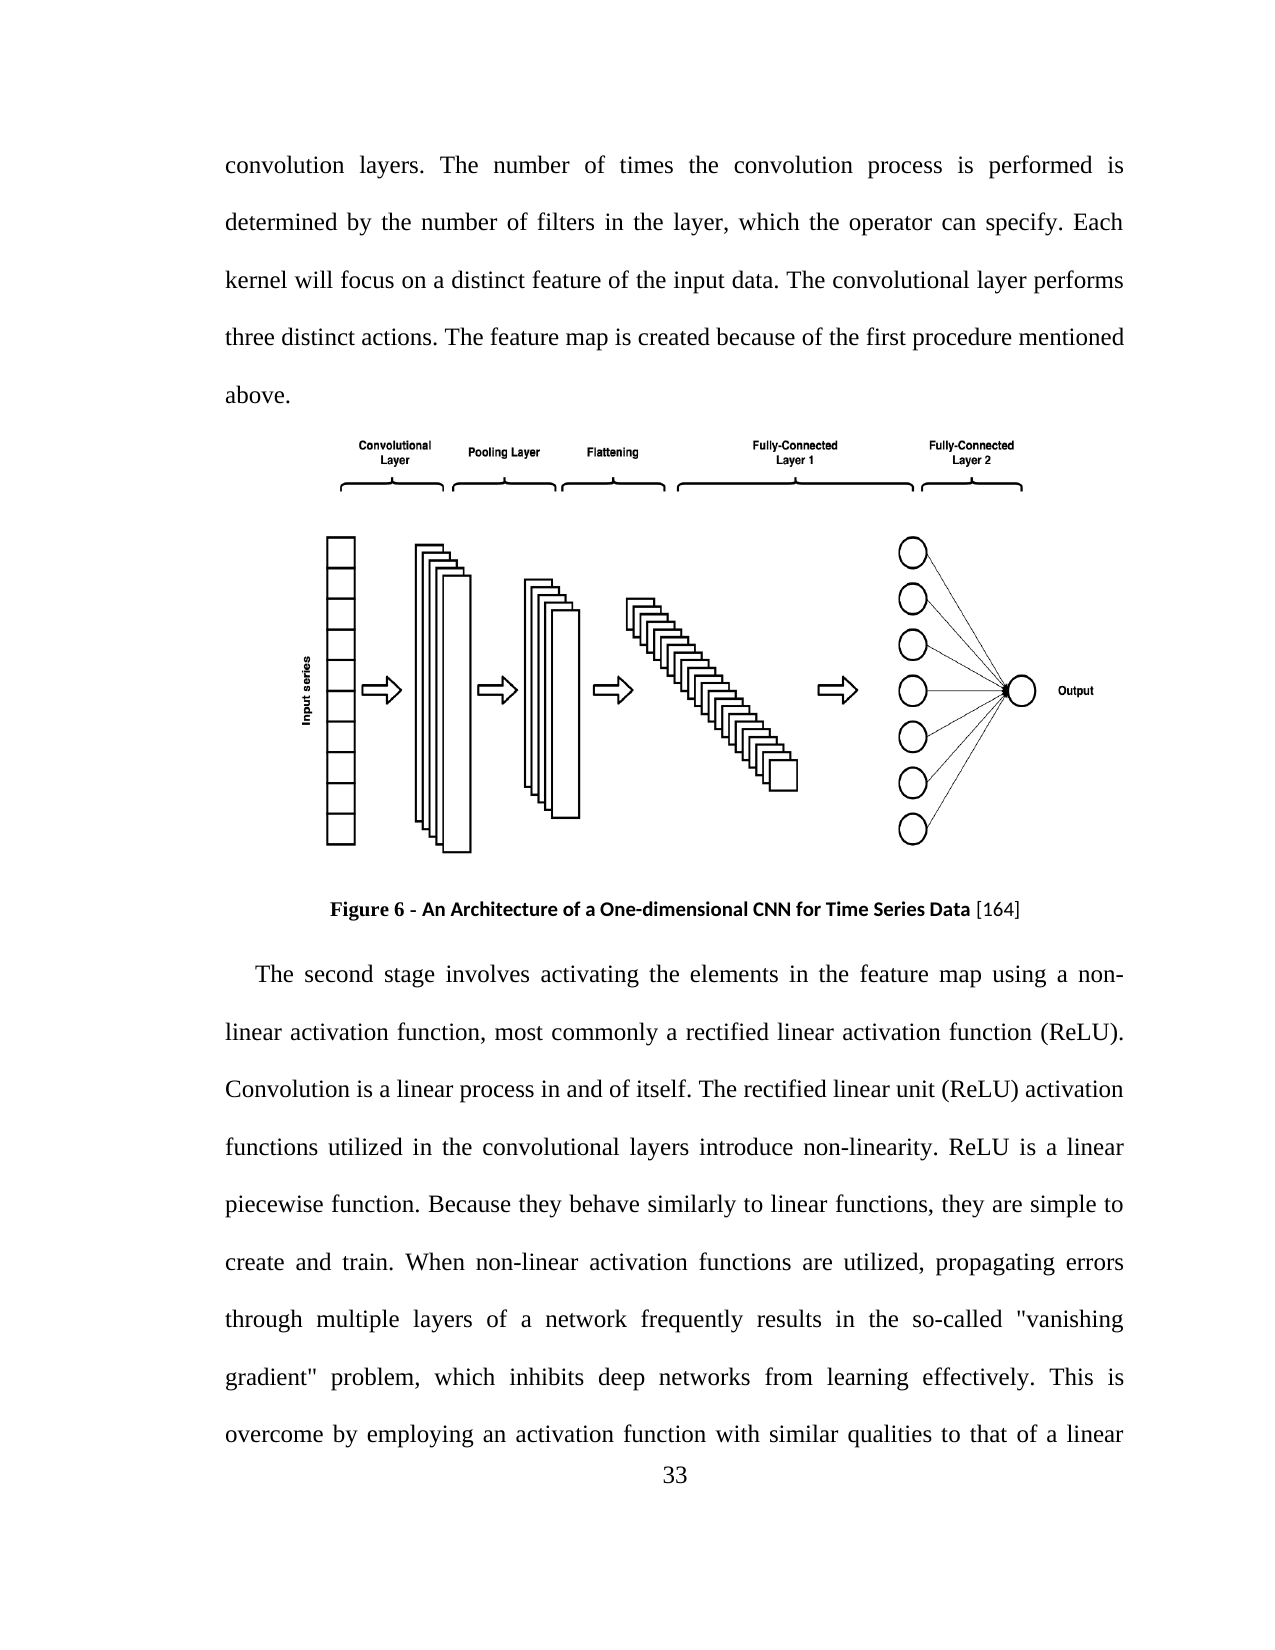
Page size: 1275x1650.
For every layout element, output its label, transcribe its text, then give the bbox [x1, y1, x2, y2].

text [225, 150, 1125, 409]
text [225, 959, 1125, 1448]
picture [300, 437, 1096, 855]
text Figure 6 - An Architecture of a One-dimensional CNN for Time Series Data [164] [225, 896, 1125, 921]
